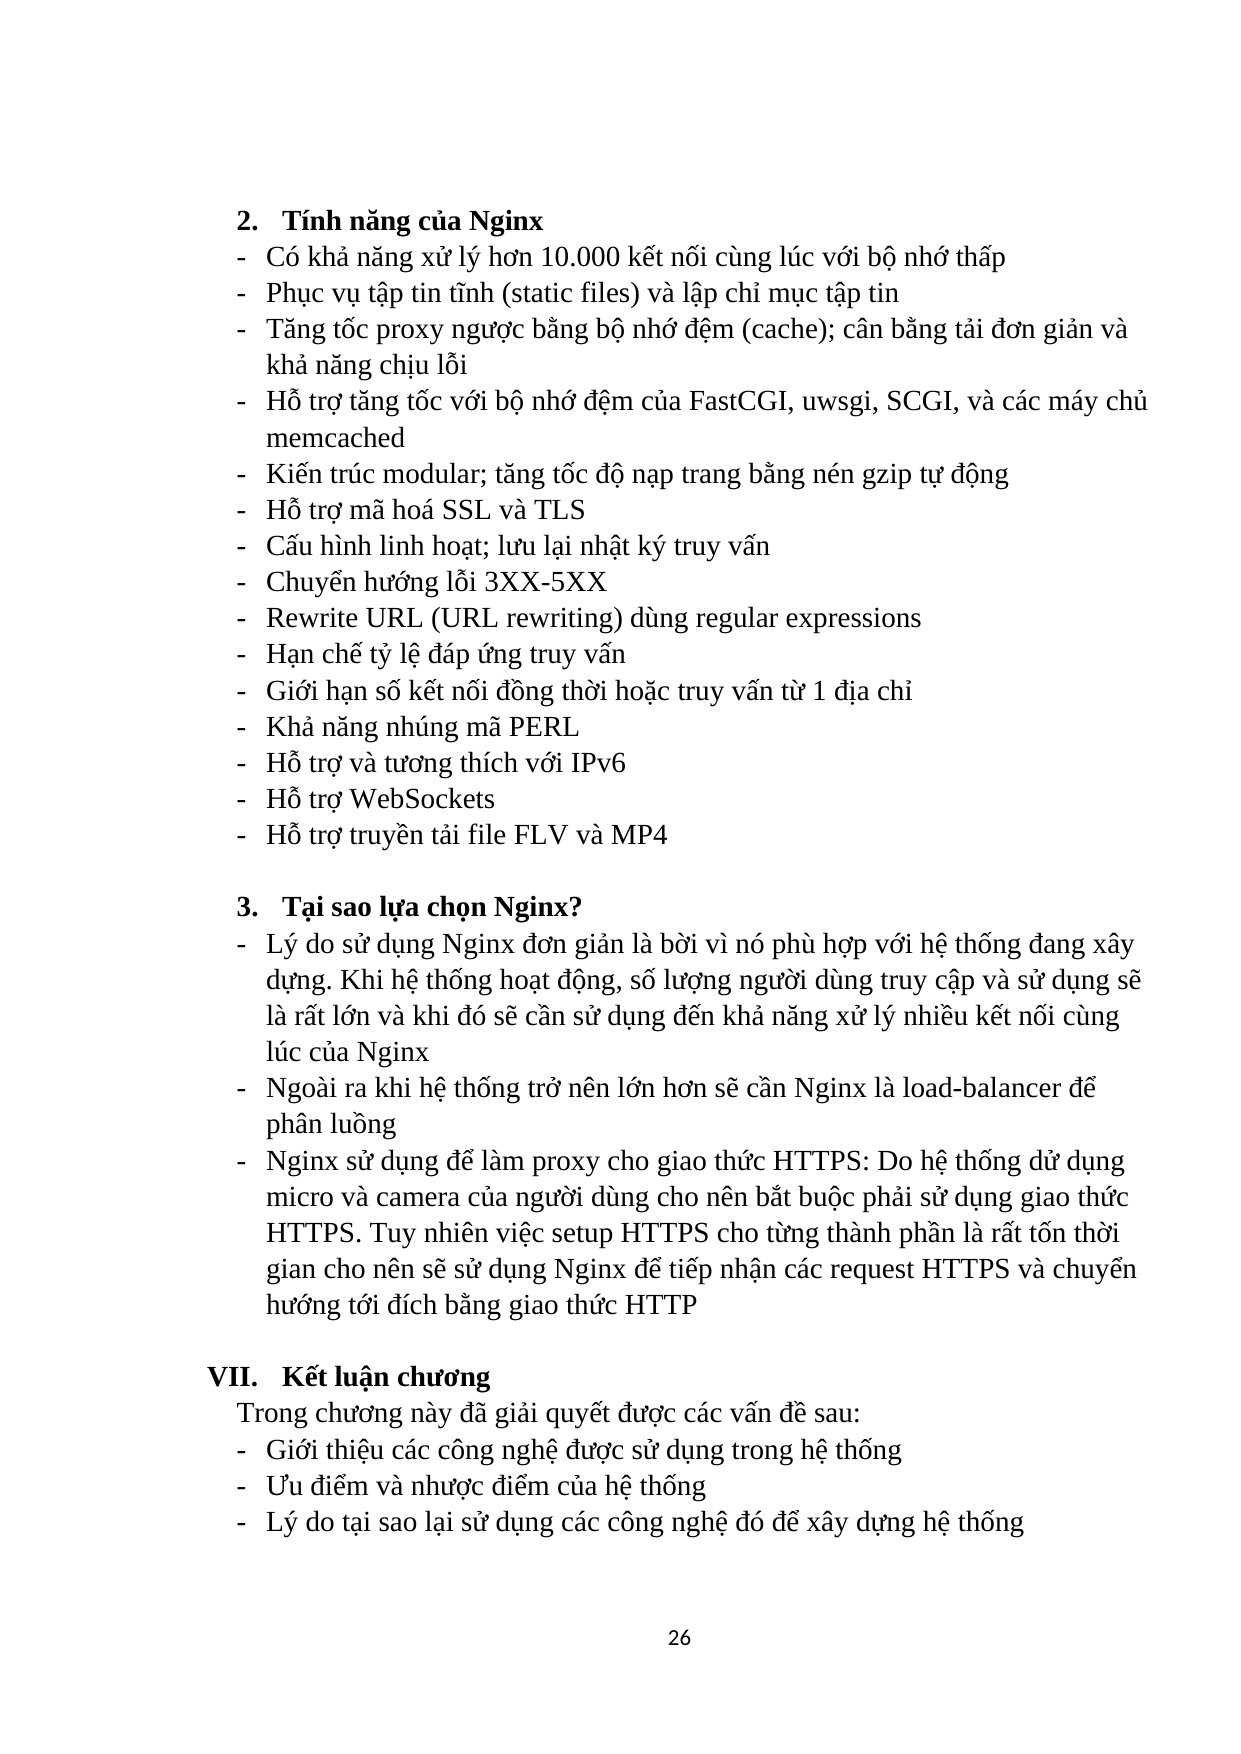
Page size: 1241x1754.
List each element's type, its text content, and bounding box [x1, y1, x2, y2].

list Hạn chế tỷ lệ đáp ứng truy vấn [236, 637, 1152, 670]
list Khả năng nhúng mã PERL [236, 709, 1152, 742]
list Có khả năng xử lý hơn 10.000 kết nối cùng lúc với bộ nhớ thấp [236, 239, 1152, 272]
list Tại sao lựa chọn Nginx? [236, 889, 1152, 923]
list Tính năng của Nginx [236, 203, 1152, 236]
list Phục vụ tập tin tĩnh (static files) và lập chỉ mục tập tin [236, 275, 1152, 309]
list Trong chương này đã giải quyết được các vấn đề sau: [236, 1396, 1152, 1429]
list Giới thiệu các công nghệ được sử dụng trong hệ thống [236, 1432, 1152, 1465]
list Cấu hình linh hoạt; lưu lại nhật ký truy vấn [236, 528, 1152, 562]
list Tăng tốc proxy ngược bằng bộ nhớ đệm (cache); cân bằng tải đơn giản và khả năng chịu lỗi [236, 311, 1152, 381]
list Giới hạn số kết nối đồng thời hoặc truy vấn từ 1 địa chỉ [236, 673, 1152, 706]
list Lý do sử dụng Nginx đơn giản là bời vì nó phù hợp với hệ thống đang xây dựng. Khi hệ thống hoạt động, số lượng người dùng truy cập và sử dụng sẽ là rất lớn và khi đó sẽ cần sử dụng đến khả năng xử lý nhiều kết nối cùng lúc của Nginx [236, 926, 1152, 1068]
list Chuyển hướng lỗi 3XX-5XX [236, 564, 1152, 598]
list Hỗ trợ truyền tải file FLV và MP4 [236, 817, 1152, 851]
list Lý do tại sao lại sử dụng các công nghệ đó để xây dựng hệ thống [236, 1504, 1152, 1538]
list Rewrite URL (URL rewriting) dùng regular expressions [236, 600, 1152, 634]
list Hỗ trợ mã hoá SSL và TLS [236, 492, 1152, 526]
list Hỗ trợ WebSockets [236, 781, 1152, 815]
list Kiến trúc modular; tăng tốc độ nạp trang bằng nén gzip tự động [236, 456, 1152, 489]
list Ngoài ra khi hệ thống trở nên lớn hơn sẽ cần Nginx là load-balancer để phân luồng [236, 1070, 1152, 1140]
list Nginx sử dụng để làm proxy cho giao thức HTTPS: Do hệ thống dử dụng micro và camera của người dùng cho nên bắt buộc phải sử dụng giao thức HTTPS. Tuy nhiên việc setup HTTPS cho từng thành phần là rất tốn thời gian cho nên sẽ sử dụng Nginx để tiếp nhận các request HTTPS và chuyển hướng tới đích bằng giao thức HTTP [236, 1143, 1152, 1321]
list Hỗ trợ tăng tốc với bộ nhớ đệm của FastCGI, uwsgi, SCGI, và các máy chủ memcached [236, 383, 1152, 453]
list Ưu điểm và nhược điểm của hệ thống [236, 1468, 1152, 1501]
list Kết luận chương [207, 1359, 1152, 1393]
list Hỗ trợ và tương thích với IPv6 [236, 745, 1152, 778]
